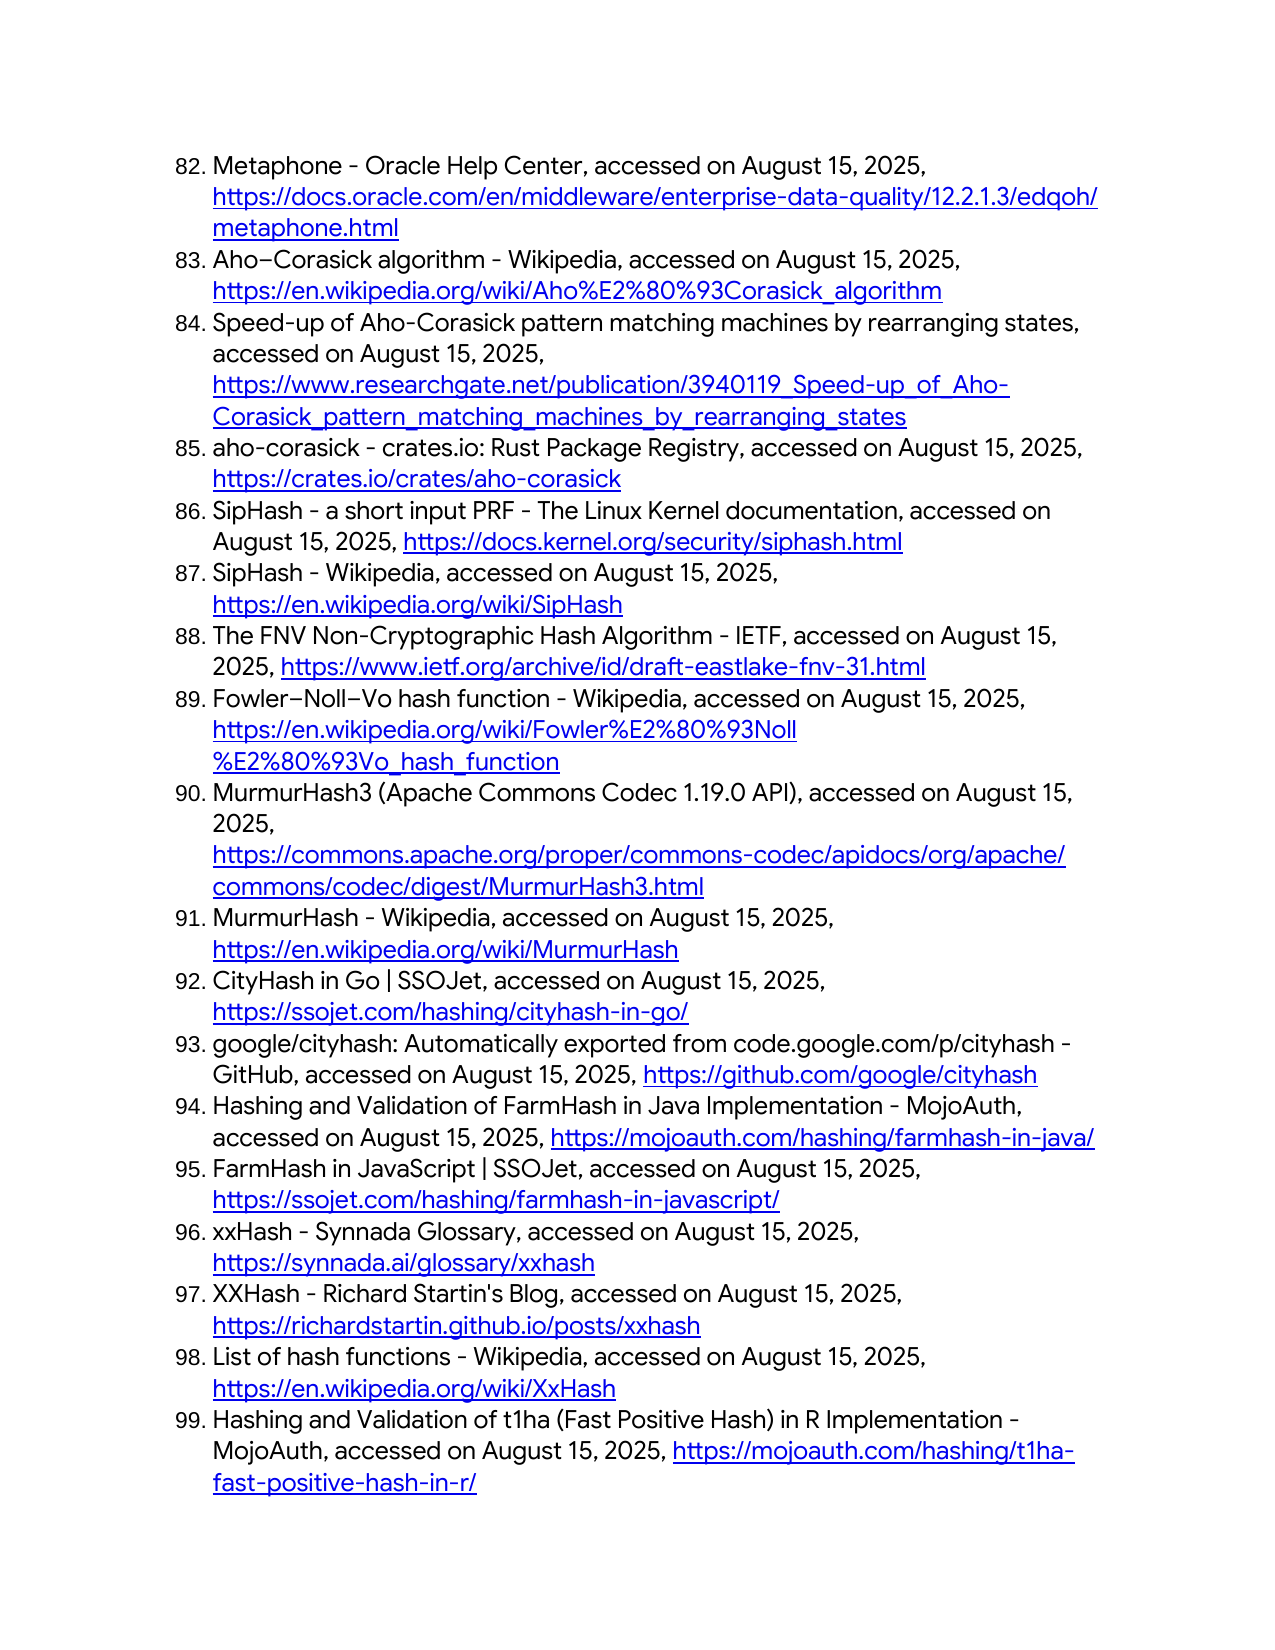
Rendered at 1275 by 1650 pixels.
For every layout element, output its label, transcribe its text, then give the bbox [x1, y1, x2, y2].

list xxHash - Synnada Glossary, accessed on August 15, 2025, https://synnada.ai/glossary/xxhash [175, 1216, 1125, 1279]
list Speed-up of Aho-Corasick pattern matching machines by rearranging states, accessed on August 15, 2025, https://www.researchgate.net/publication/3940119_Speed-up_of_Aho-Corasick_pattern_matching_machines_by_rearranging_states [175, 307, 1125, 432]
list MurmurHash - Wikipedia, accessed on August 15, 2025, https://en.wikipedia.org/wiki/MurmurHash [175, 902, 1125, 965]
list List of hash functions - Wikipedia, accessed on August 15, 2025, https://en.wikipedia.org/wiki/XxHash [175, 1341, 1125, 1404]
list Fowler–Noll–Vo hash function - Wikipedia, accessed on August 15, 2025, https://en.wikipedia.org/wiki/Fowler%E2%80%93Noll%E2%80%93Vo_hash_function [175, 683, 1125, 777]
list Hashing and Validation of t1ha (Fast Positive Hash) in R Implementation - MojoAuth, accessed on August 15, 2025, https://mojoauth.com/hashing/t1ha-fast-positive-hash-in-r/ [175, 1404, 1125, 1498]
list Aho–Corasick algorithm - Wikipedia, accessed on August 15, 2025, https://en.wikipedia.org/wiki/Aho%E2%80%93Corasick_algorithm [175, 244, 1125, 307]
list aho-corasick - crates.io: Rust Package Registry, accessed on August 15, 2025, https://crates.io/crates/aho-corasick [175, 432, 1125, 495]
list XXHash - Richard Startin's Blog, accessed on August 15, 2025, https://richardstartin.github.io/posts/xxhash [175, 1279, 1125, 1341]
list MurmurHash3 (Apache Commons Codec 1.19.0 API), accessed on August 15, 2025, https://commons.apache.org/proper/commons-codec/apidocs/org/apache/commons/codec/digest/MurmurHash3.html [175, 777, 1125, 902]
list SipHash - a short input PRF - The Linux Kernel documentation, accessed on August 15, 2025, https://docs.kernel.org/security/siphash.html [175, 495, 1125, 558]
list SipHash - Wikipedia, accessed on August 15, 2025, https://en.wikipedia.org/wiki/SipHash [175, 558, 1125, 620]
list The FNV Non-Cryptographic Hash Algorithm - IETF, accessed on August 15, 2025, https://www.ietf.org/archive/id/draft-eastlake-fnv-31.html [175, 620, 1125, 683]
list google/cityhash: Automatically exported from code.google.com/p/cityhash - GitHub, accessed on August 15, 2025, https://github.com/google/cityhash [175, 1028, 1125, 1091]
list Metaphone - Oracle Help Center, accessed on August 15, 2025, https://docs.oracle.com/en/middleware/enterprise-data-quality/12.2.1.3/edqoh/metaphone.html [175, 150, 1125, 244]
list CityHash in Go | SSOJet, accessed on August 15, 2025, https://ssojet.com/hashing/cityhash-in-go/ [175, 965, 1125, 1028]
list Hashing and Validation of FarmHash in Java Implementation - MojoAuth, accessed on August 15, 2025, https://mojoauth.com/hashing/farmhash-in-java/ [175, 1091, 1125, 1153]
list FarmHash in JavaScript | SSOJet, accessed on August 15, 2025, https://ssojet.com/hashing/farmhash-in-javascript/ [175, 1153, 1125, 1216]
